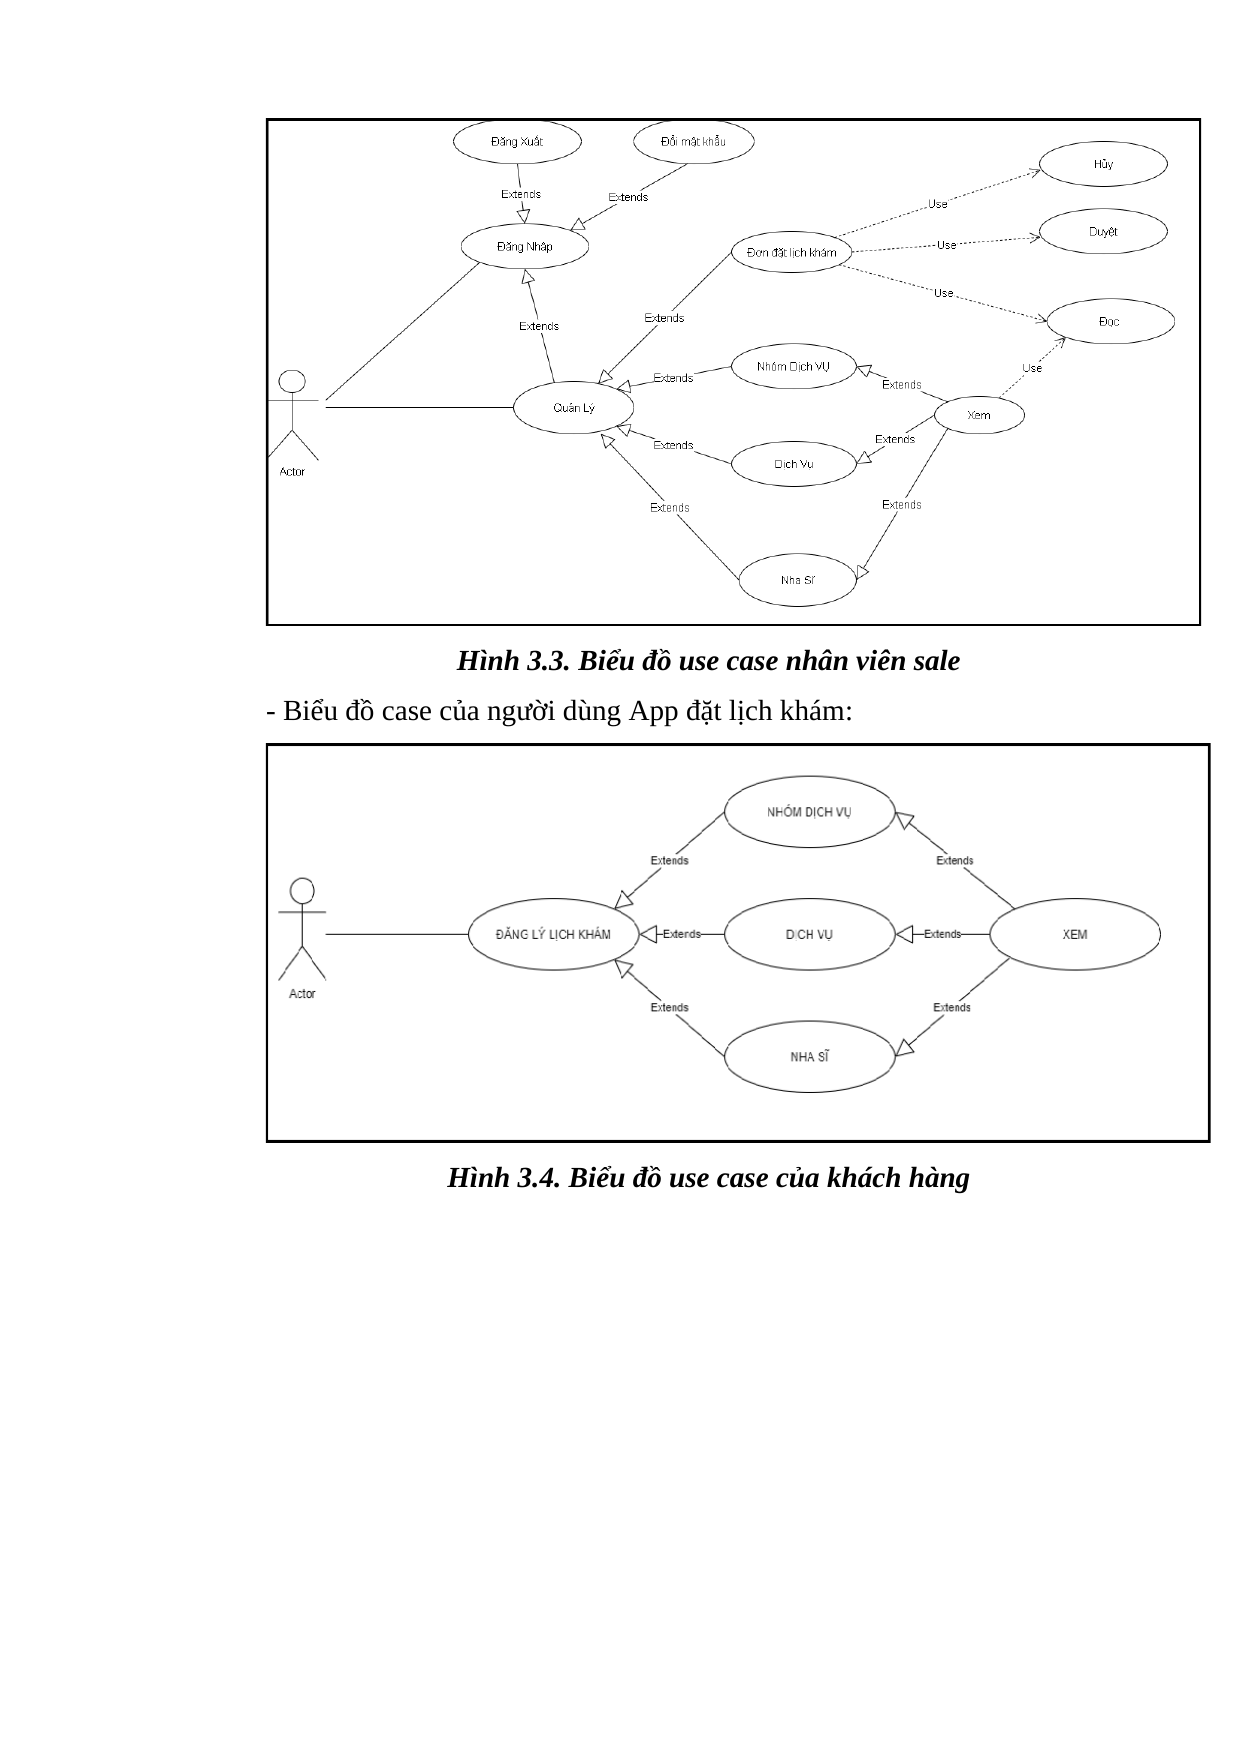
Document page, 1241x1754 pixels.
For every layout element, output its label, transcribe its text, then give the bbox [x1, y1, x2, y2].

text Hình 3.3. Biểu đồ use case nhân viên sale [207, 643, 1152, 676]
picture [265, 743, 1211, 1143]
text - Biểu đồ case của người dùng App đặt lịch khám: [207, 693, 1152, 727]
picture [265, 118, 1202, 626]
text Hình 3.4. Biểu đồ use case của khách hàng [207, 1160, 1152, 1193]
